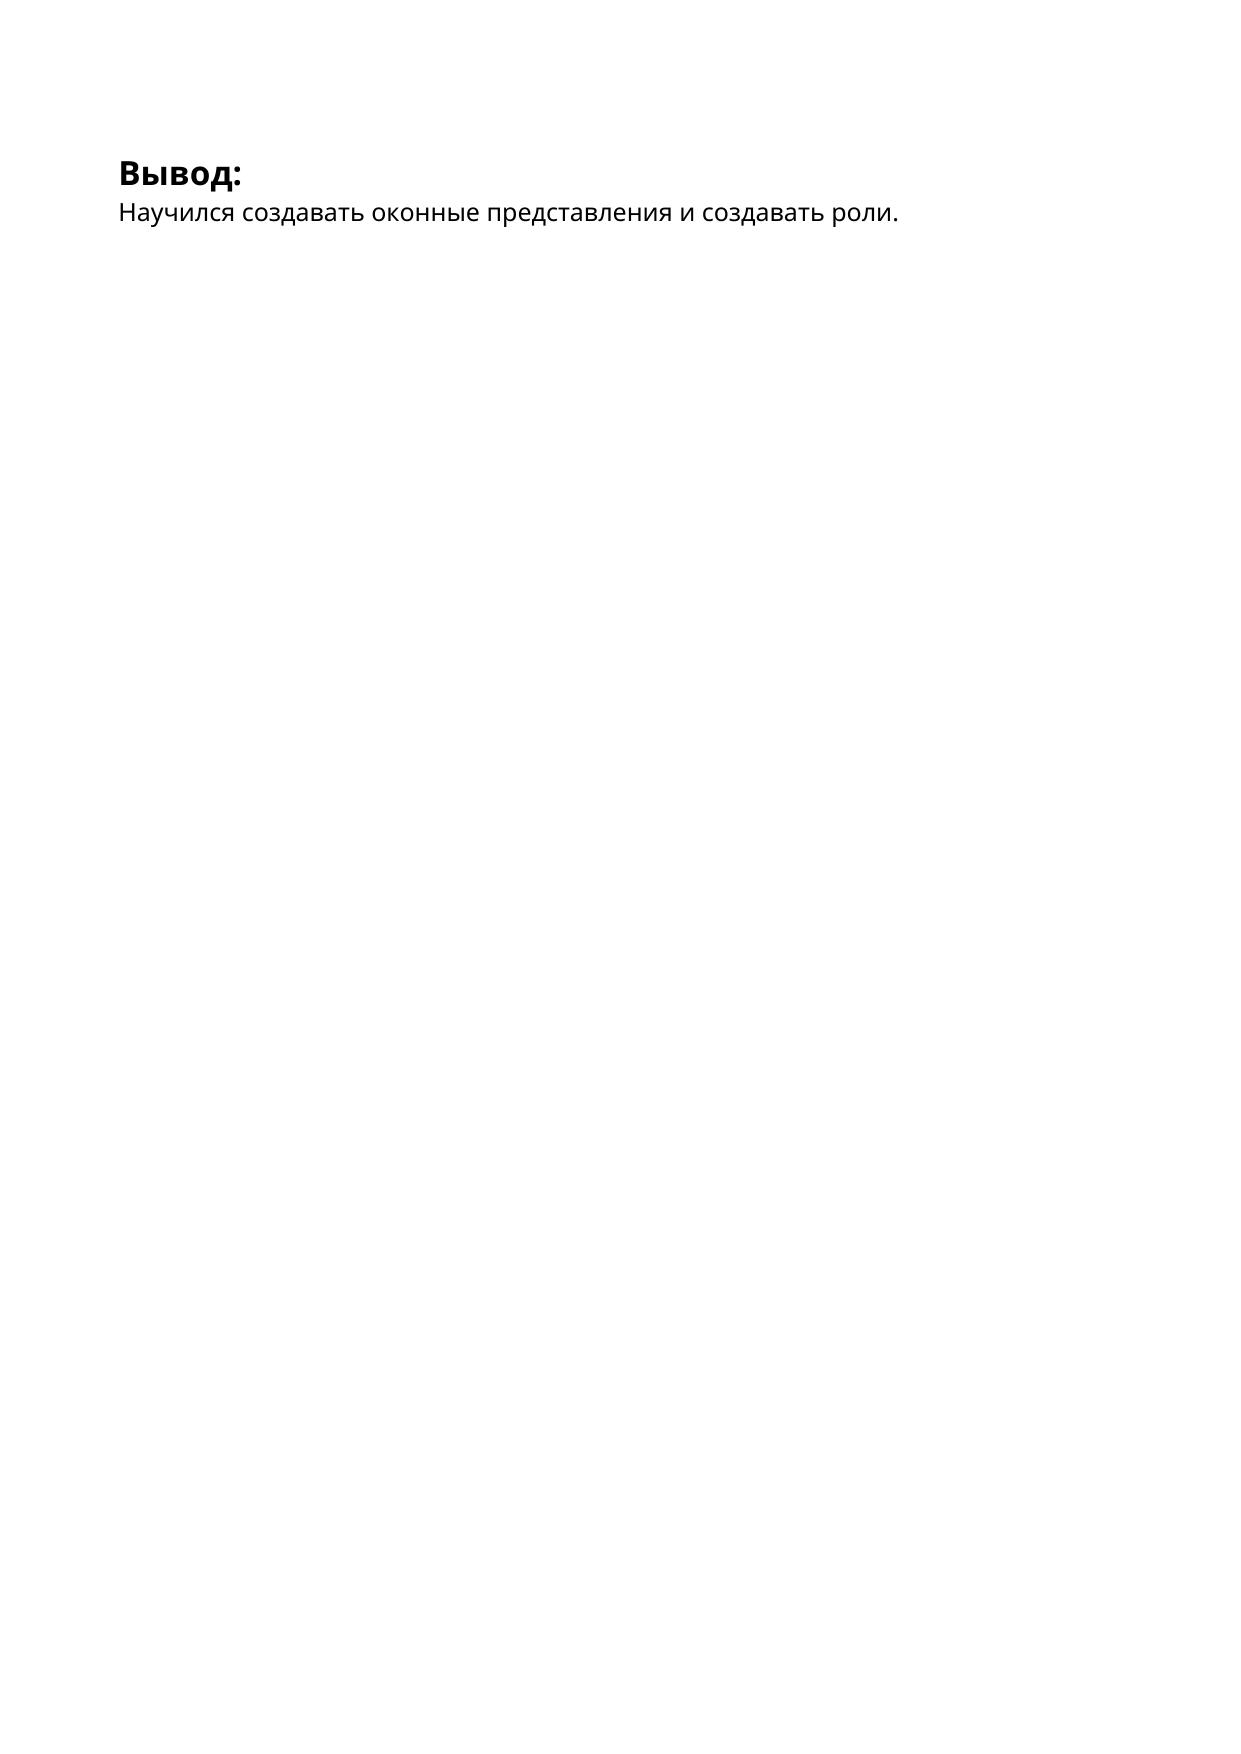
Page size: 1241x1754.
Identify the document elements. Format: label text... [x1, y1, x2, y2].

text Научился создавать оконные представления и создавать роли. [118, 195, 1122, 229]
text Вывод: [118, 149, 1122, 195]
